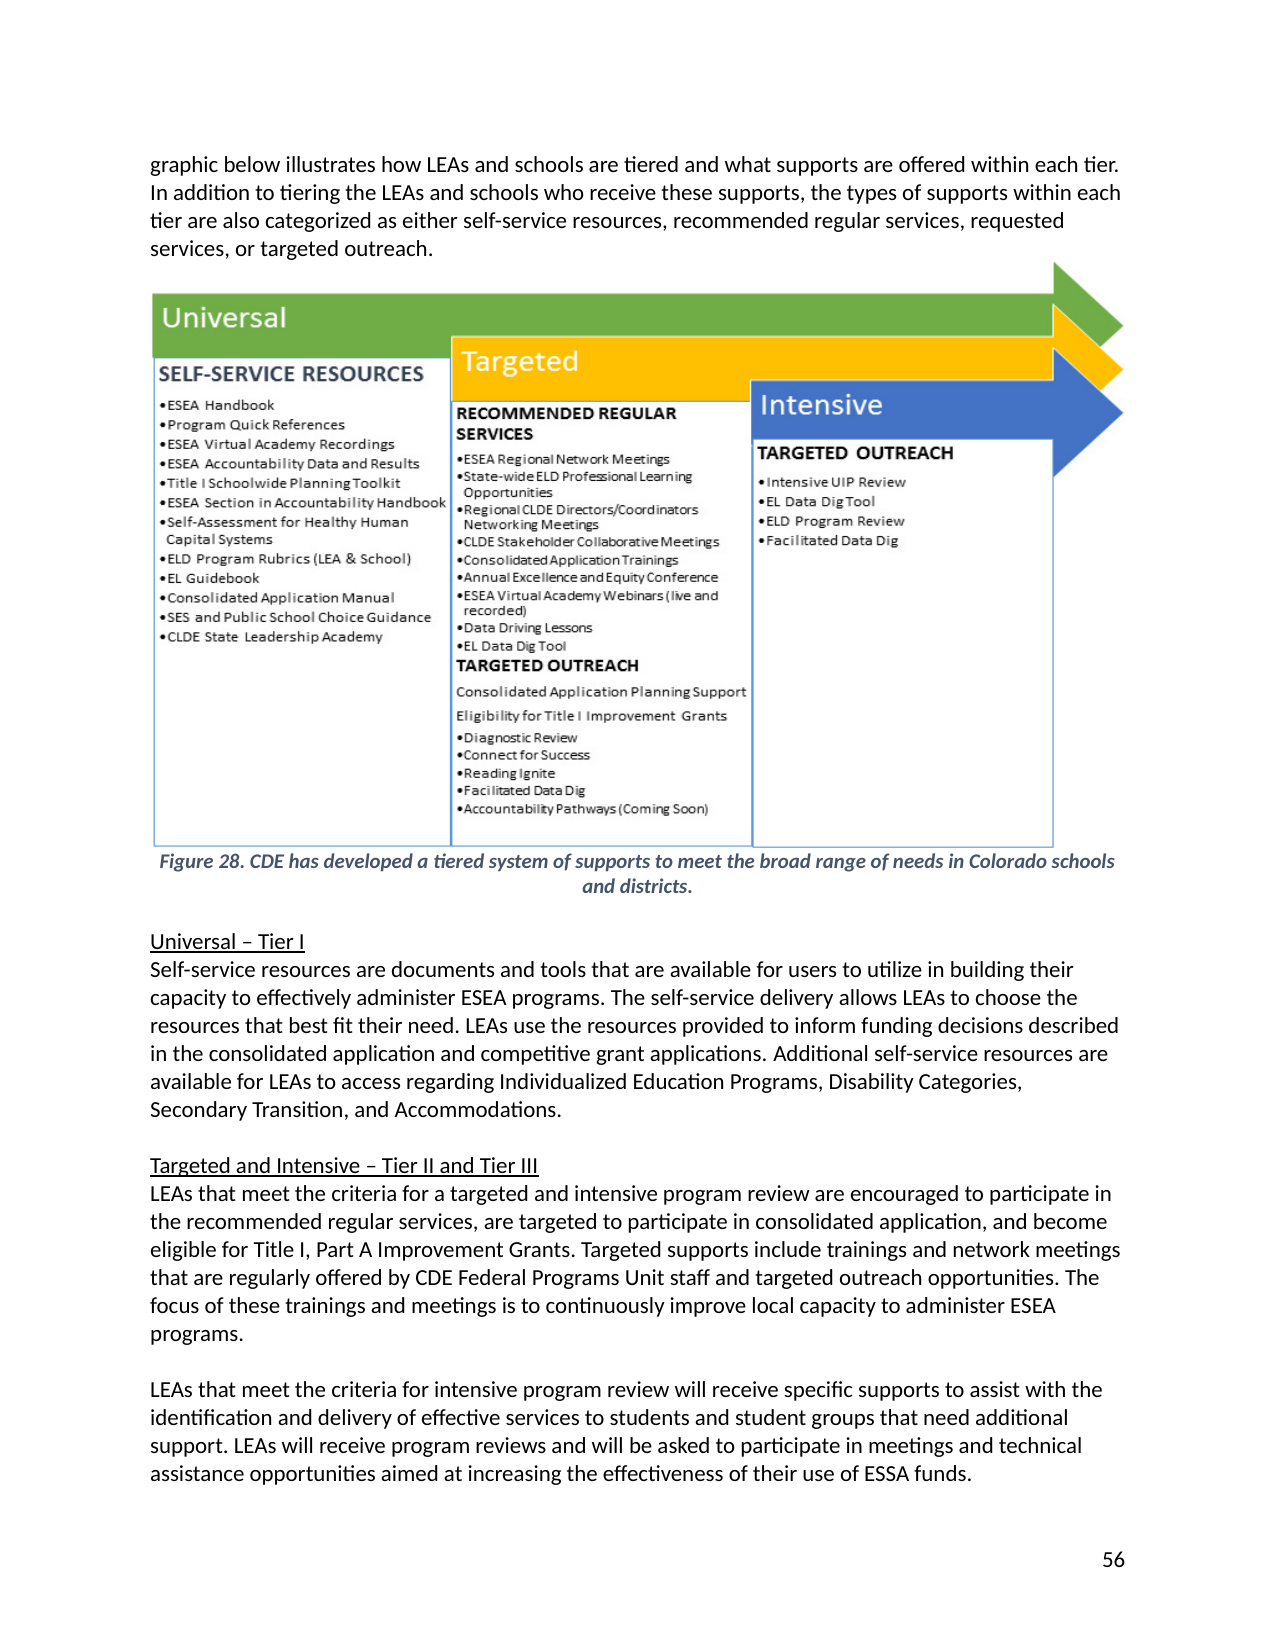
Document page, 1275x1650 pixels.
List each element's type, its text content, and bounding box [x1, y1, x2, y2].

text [150, 150, 1125, 262]
text Self-service resources are documents and tools that are available for users to utilize in building their capacity to effectively administer ESEA programs. The self-service delivery allows LEAs to choose the resources that best fit their need. LEAs use the resources provided to inform funding decisions described in the consolidated application and competitive grant applications. Additional self-service resources are available for LEAs to access regarding Individualized Education Programs, Disability Categories, Secondary Transition, and Accommodations. [150, 955, 1125, 1123]
text LEAs that meet the criteria for a targeted and intensive program review are encouraged to participate in the recommended regular services, are targeted to participate in consolidated application, and become eligible for Title I, Part A Improvement Grants. Targeted supports include trainings and network meetings that are regularly offered by CDE Federal Programs Unit staff and targeted outreach opportunities. The focus of these trainings and meetings is to continuously improve local capacity to administer ESEA programs. [150, 1179, 1125, 1347]
text Figure 28. CDE has developed a tiered system of supports to meet the broad range of needs in Colorado schools and districts. [150, 849, 1125, 899]
text LEAs that meet the criteria for intensive program review will receive specific supports to assist with the identification and delivery of effective services to students and student groups that need additional support. LEAs will receive program reviews and will be asked to participate in meetings and technical assistance opportunities aimed at increasing the effectiveness of their use of ESSA funds. [150, 1375, 1125, 1487]
picture [150, 262, 1125, 849]
text Targeted and Intensive – Tier II and Tier III [150, 1151, 1125, 1179]
text Universal – Tier I [150, 927, 1125, 955]
